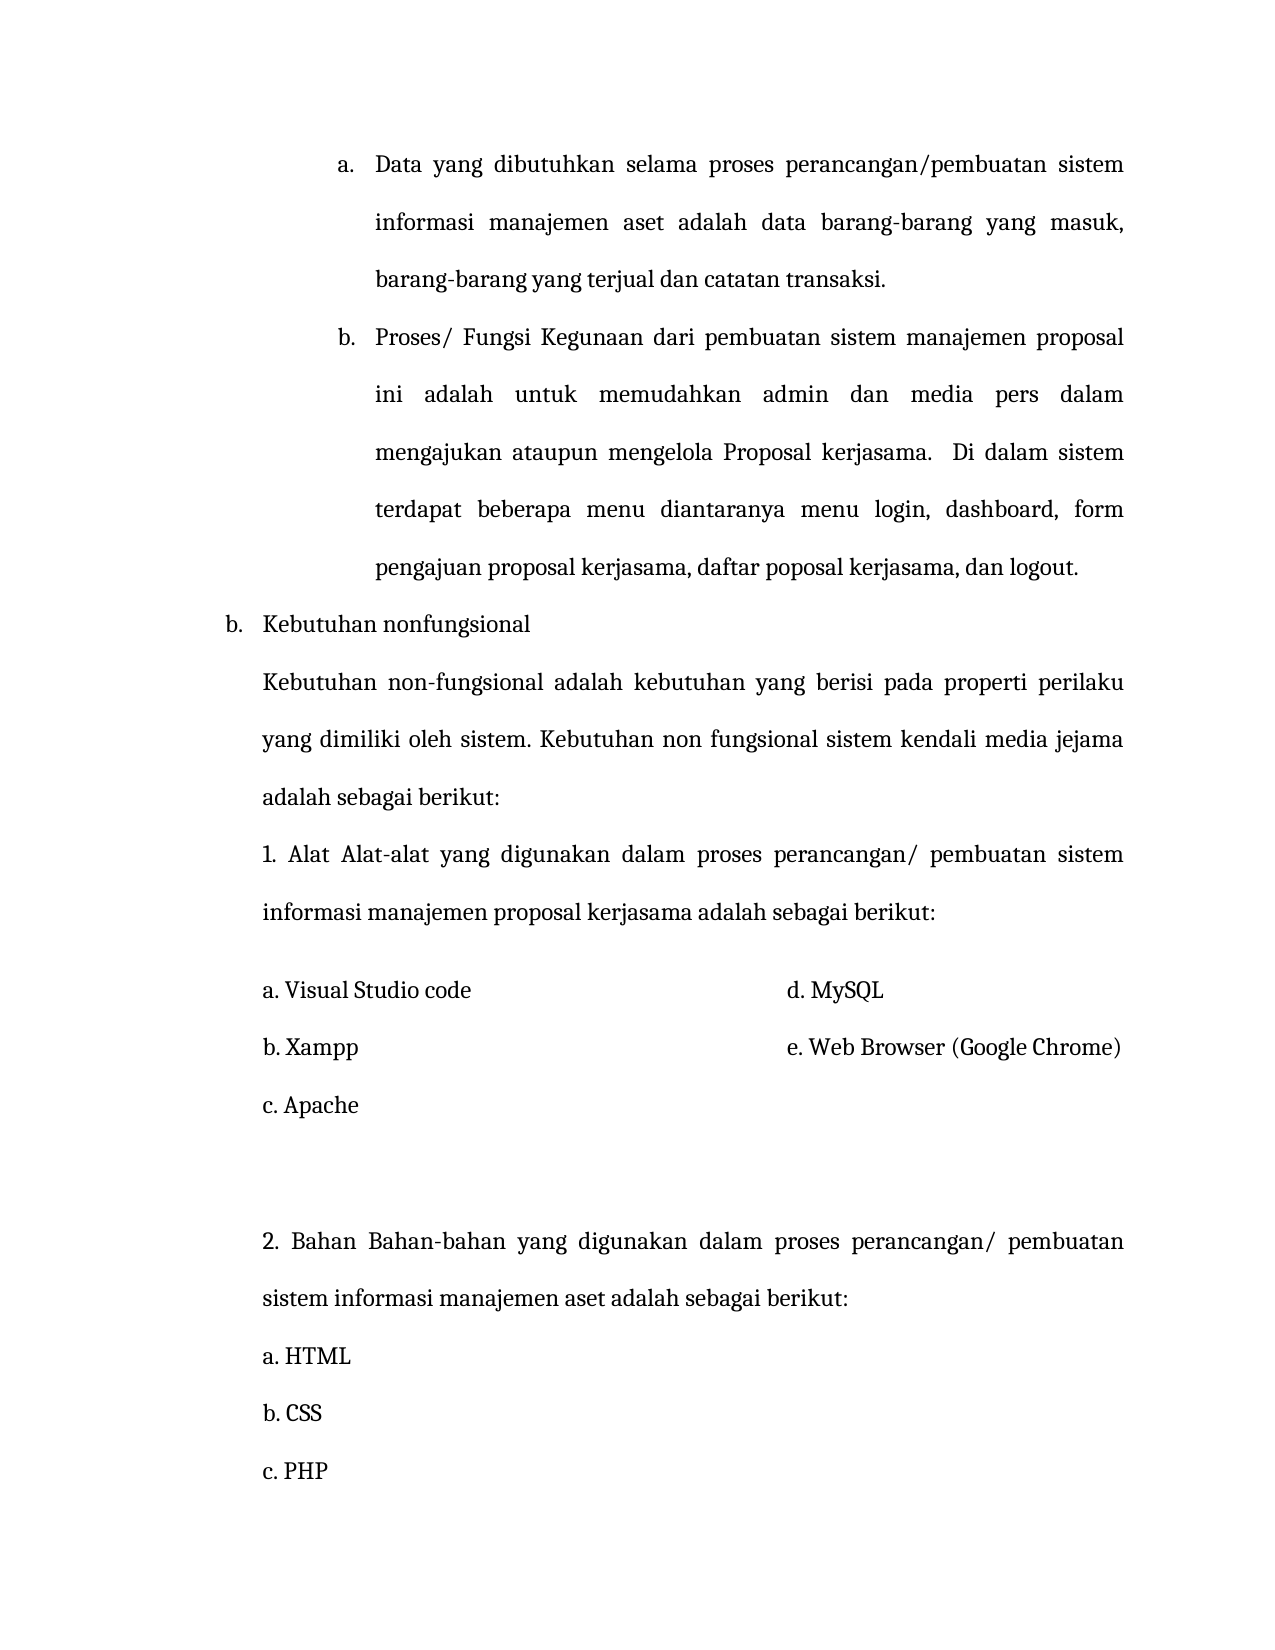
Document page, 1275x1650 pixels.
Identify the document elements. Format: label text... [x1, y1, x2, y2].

list b. CSS [262, 1399, 1125, 1428]
list Kebutuhan non-fungsional adalah kebutuhan yang berisi pada properti perilaku yang dimiliki oleh sistem. Kebutuhan non fungsional sistem kendali media jejama adalah sebagai berikut: [262, 667, 1125, 811]
list Kebutuhan nonfungsional [225, 610, 1125, 639]
list Data yang dibutuhkan selama proses perancangan/pembuatan sistem informasi manajemen aset adalah data barang-barang yang masuk, barang-barang yang terjual dan catatan transaksi. [337, 150, 1125, 294]
list a. Visual Studio code [262, 976, 601, 1004]
list e. Web Browser (Google Chrome) [787, 1033, 1125, 1062]
list 2. Bahan Bahan-bahan yang digunakan dalam proses perancangan/ pembuatan sistem informasi manajemen aset adalah sebagai berikut: [262, 1227, 1125, 1313]
list a. HTML [262, 1342, 1125, 1370]
list d. MySQL [787, 976, 1125, 1004]
list b. Xampp [262, 1033, 601, 1062]
list Proses/ Fungsi Kegunaan dari pembuatan sistem manajemen proposal ini adalah untuk memudahkan admin dan media pers dalam mengajukan ataupun mengelola Proposal kerjasama. Di dalam sistem terdapat beberapa menu diantaranya menu login, dashboard, form pengajuan proposal kerjasama, daftar poposal kerjasama, dan logout. [337, 322, 1125, 581]
list c. Apache [262, 1091, 601, 1119]
list 1. Alat Alat-alat yang digunakan dalam proses perancangan/ pembuatan sistem informasi manajemen proposal kerjasama adalah sebagai berikut: [262, 840, 1125, 926]
list c. PHP [262, 1457, 1125, 1485]
